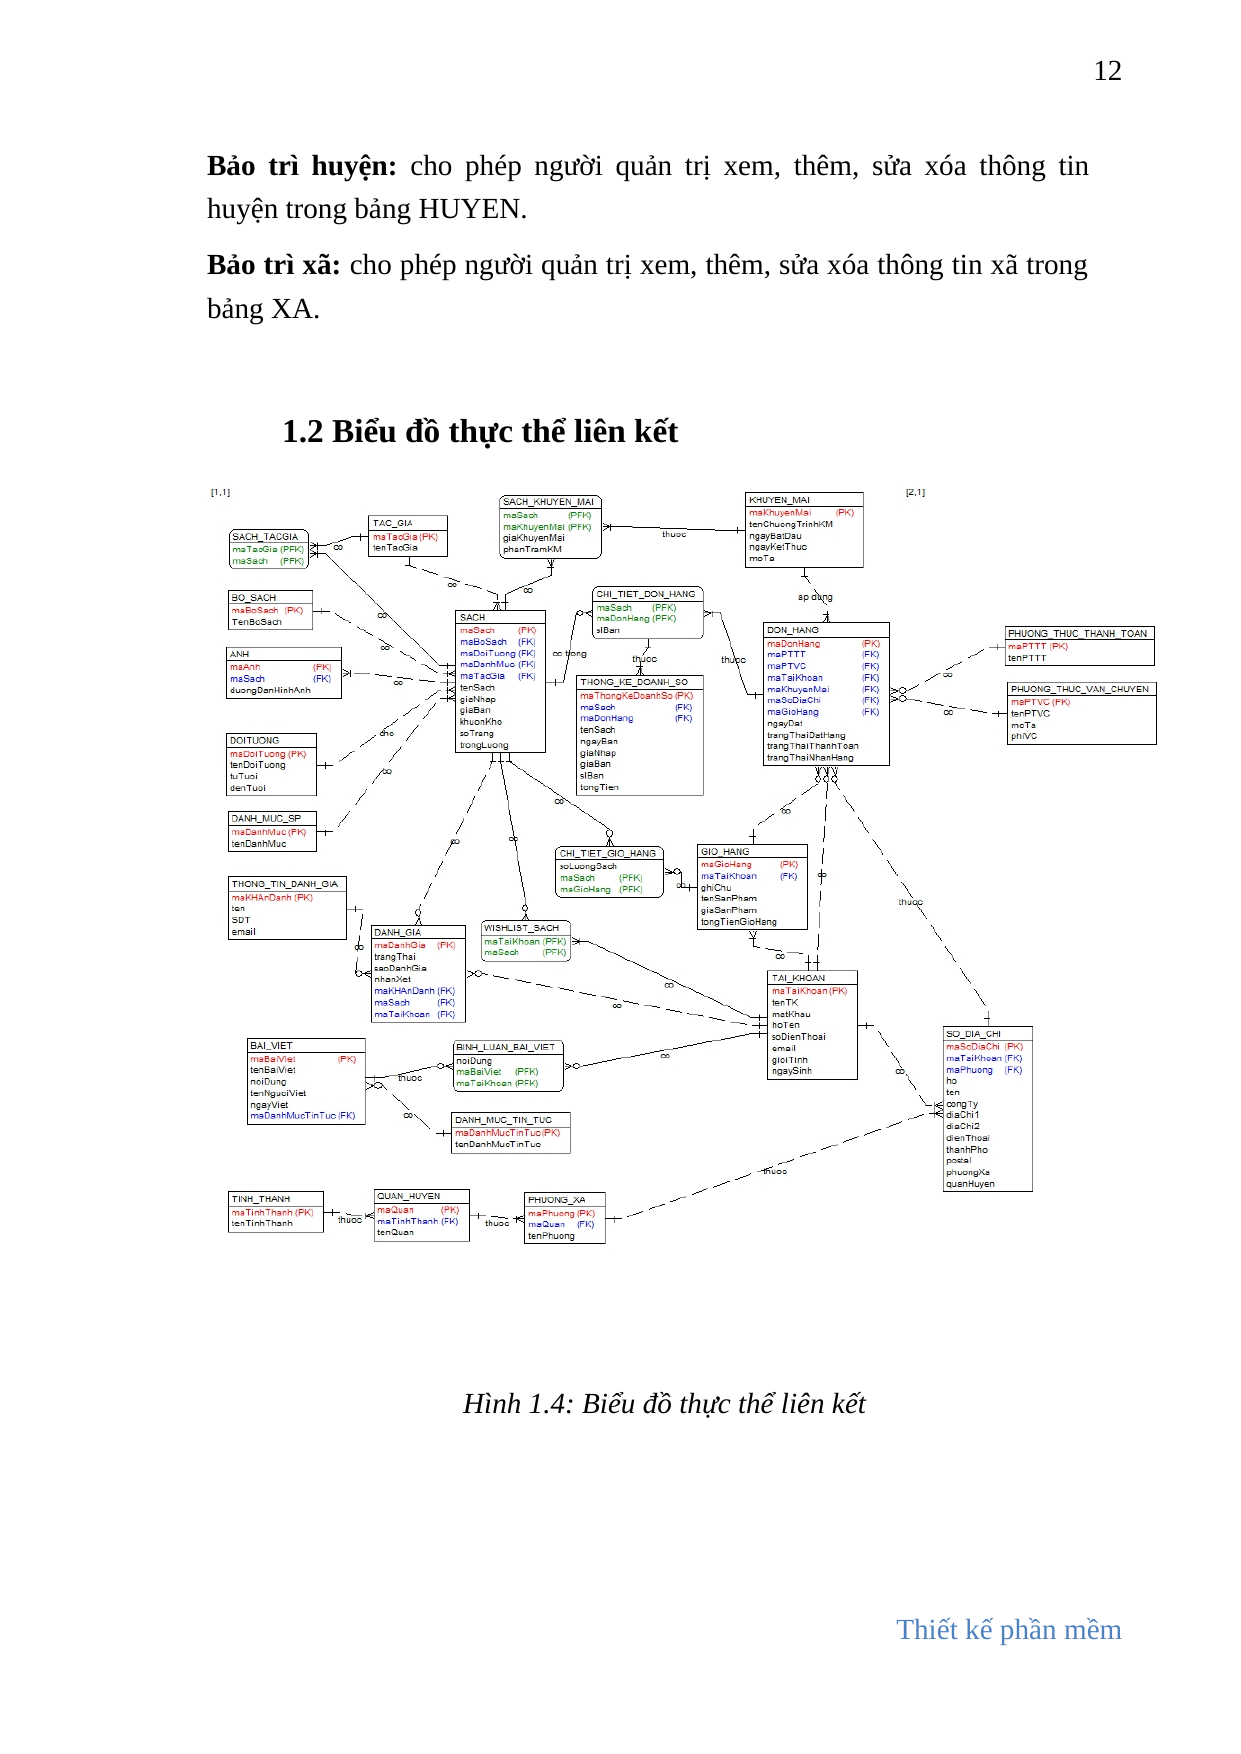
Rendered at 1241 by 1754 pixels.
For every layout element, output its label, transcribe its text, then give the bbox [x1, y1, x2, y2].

subtitle 1.2 Biểu đồ thực thể liên kết [207, 411, 1122, 449]
text Bảo trì huyện: cho phép người quản trị xem, thêm, sửa xóa thông tin huyện trong bảng HUYEN. [207, 148, 1090, 225]
picture [206, 481, 1237, 1320]
text Hình 1.4: Biểu đồ thực thể liên kết [207, 1386, 1122, 1420]
text Bảo trì xã: cho phép người quản trị xem, thêm, sửa xóa thông tin xã trong bảng XA. [207, 247, 1090, 324]
